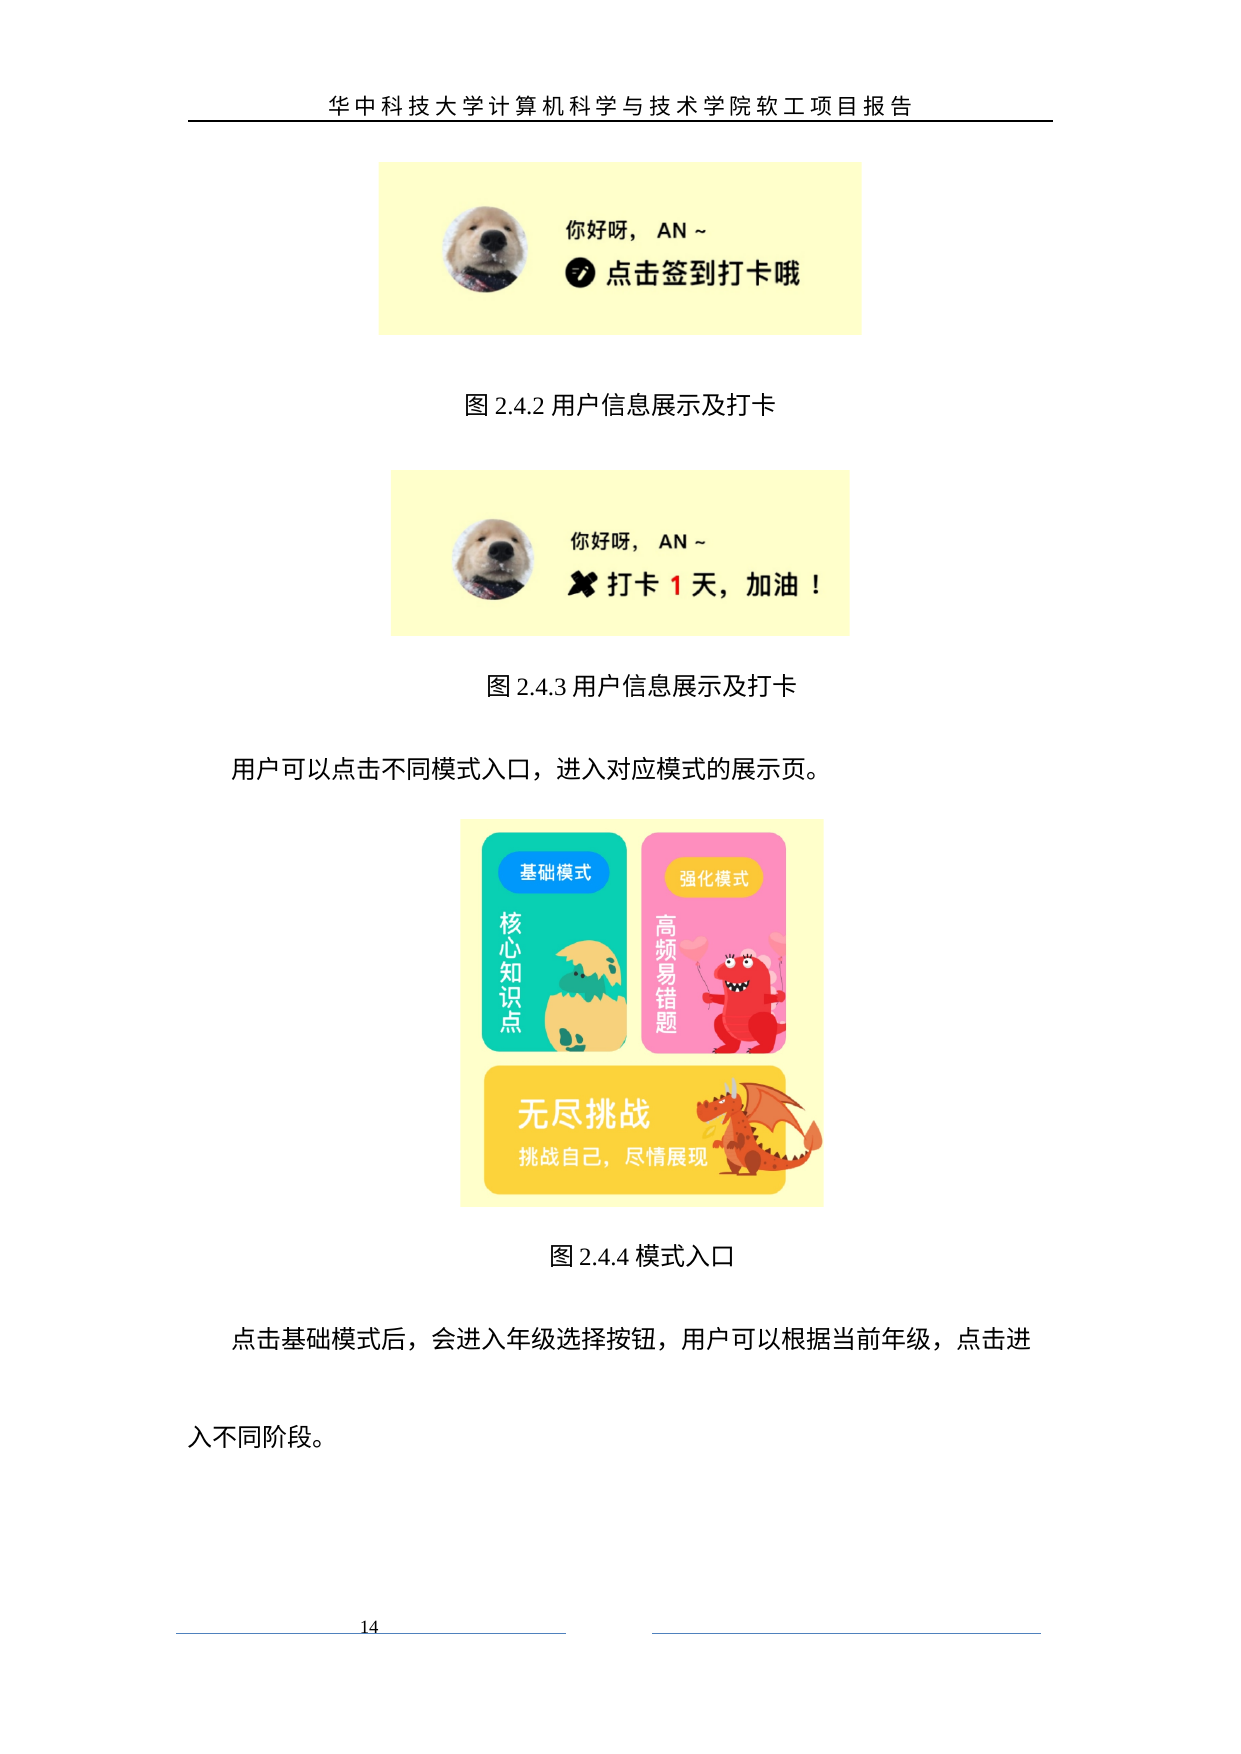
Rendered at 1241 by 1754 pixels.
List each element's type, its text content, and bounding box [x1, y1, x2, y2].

text 图2.4.3 用户信息展示及打卡 [187, 652, 1053, 717]
picture [378, 162, 862, 335]
text 点击基础模式后，会进入年级选择按钮，用户可以根据当前年级，点击进入不同阶段。 [187, 1305, 1053, 1468]
picture [390, 470, 850, 636]
text 图2.4.4 模式入口 [187, 1222, 1053, 1287]
picture [460, 819, 824, 1207]
text 图2.4.2 用户信息展示及打卡 [187, 371, 1053, 436]
text 用户可以点击不同模式入口，进入对应模式的展示页。 [187, 735, 1053, 800]
